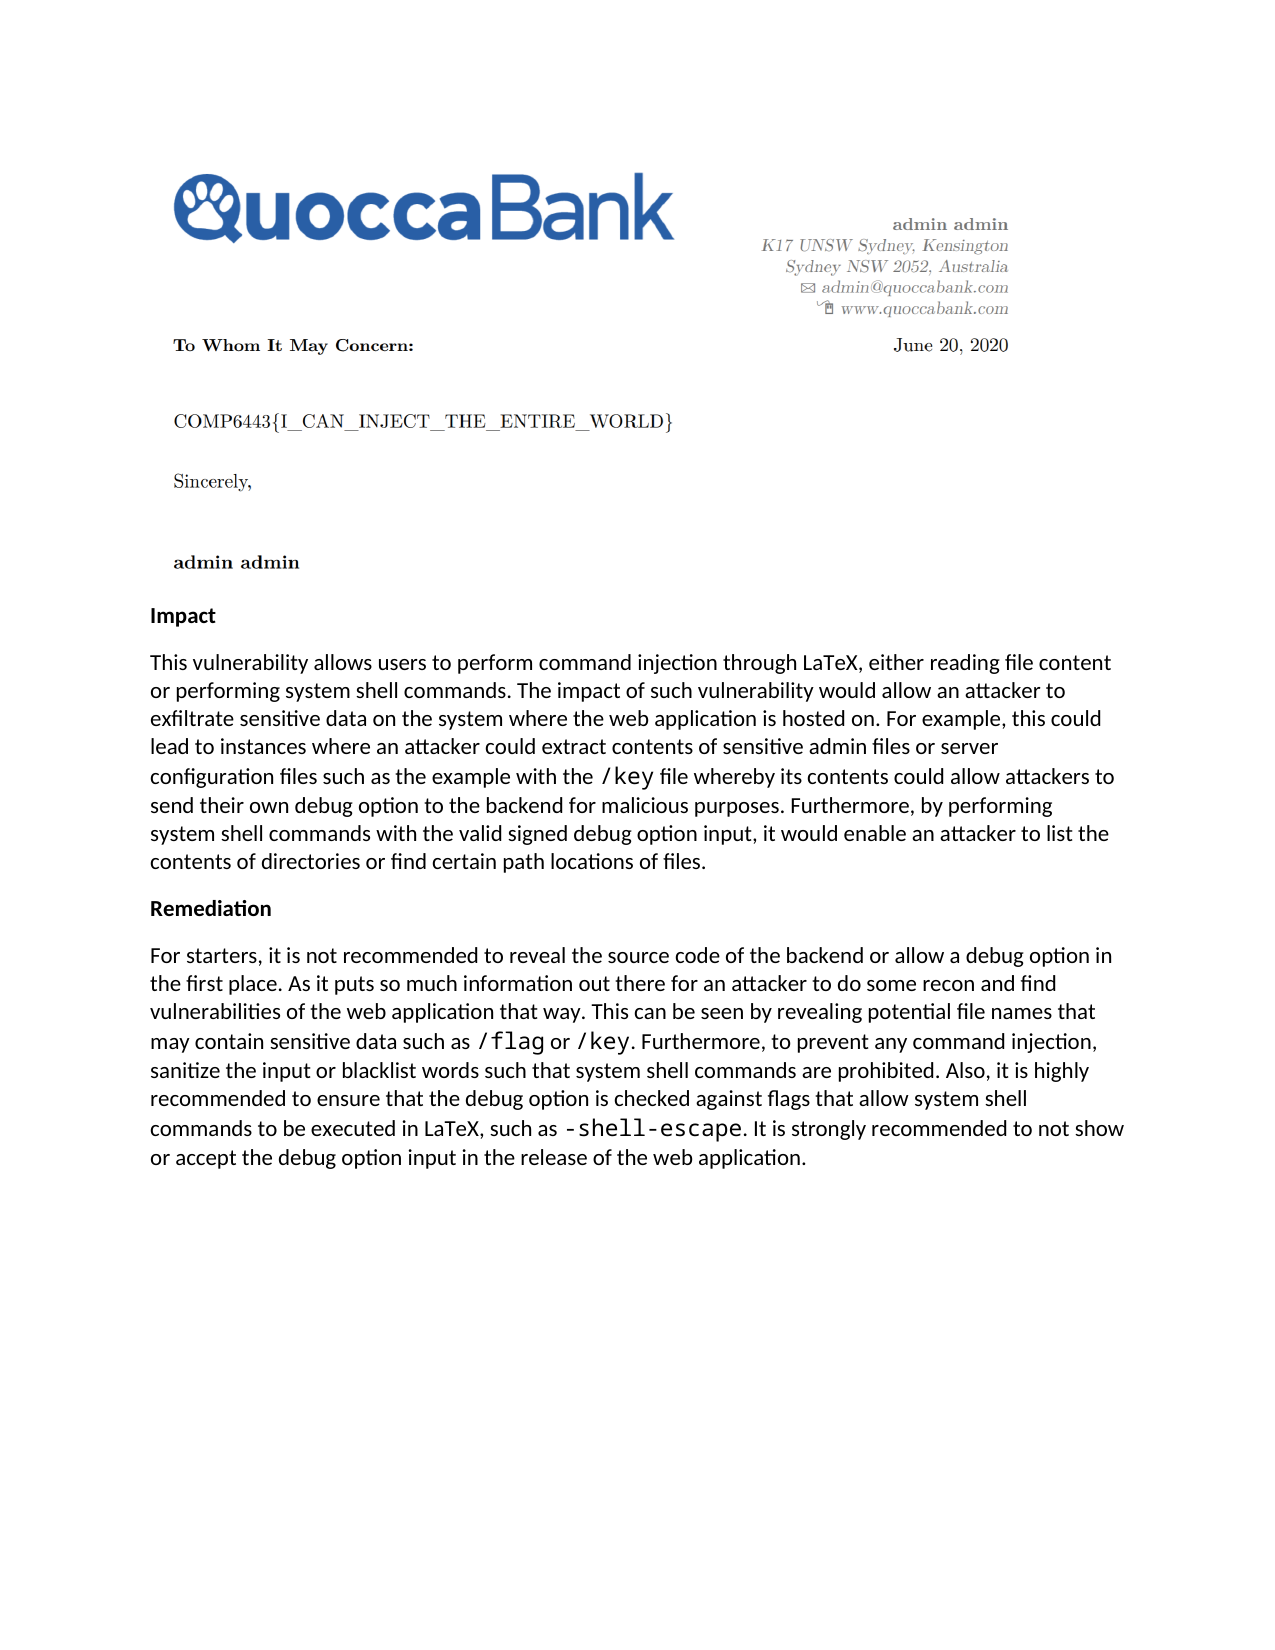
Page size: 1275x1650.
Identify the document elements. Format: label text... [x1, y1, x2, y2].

text This vulnerability allows users to perform command injection through LaTeX, either reading file content or performing system shell commands. The impact of such vulnerability would allow an attacker to exfiltrate sensitive data on the system where the web application is hosted on. For example, this could lead to instances where an attacker could extract contents of sensitive admin files or server configuration files such as the example with the /key file whereby its contents could allow attackers to send their own debug option to the backend for malicious purposes. Furthermore, by performing system shell commands with the valid signed debug option input, it would enable an attacker to list the contents of directories or find certain path locations of files. [150, 648, 1125, 875]
picture [150, 150, 1025, 583]
text For starters, it is not recommended to reveal the source code of the backend or allow a debug option in the first place. As it puts so much information out there for an attacker to do some recon and find vulnerabilities of the web application that way. This can be seen by revealing potential file names that may contain sensitive data such as /flag or /key. Furthermore, to prevent any command injection, sanitize the input or blacklist words such that system shell commands are prohibited. Also, it is highly recommended to ensure that the debug option is checked against flags that allow system shell commands to be executed in LaTeX, such as -shell-escape. It is strongly recommended to not show or accept the debug option input in the release of the web application. [150, 941, 1125, 1172]
text Remediation [150, 894, 1125, 922]
text Impact [150, 601, 1125, 629]
